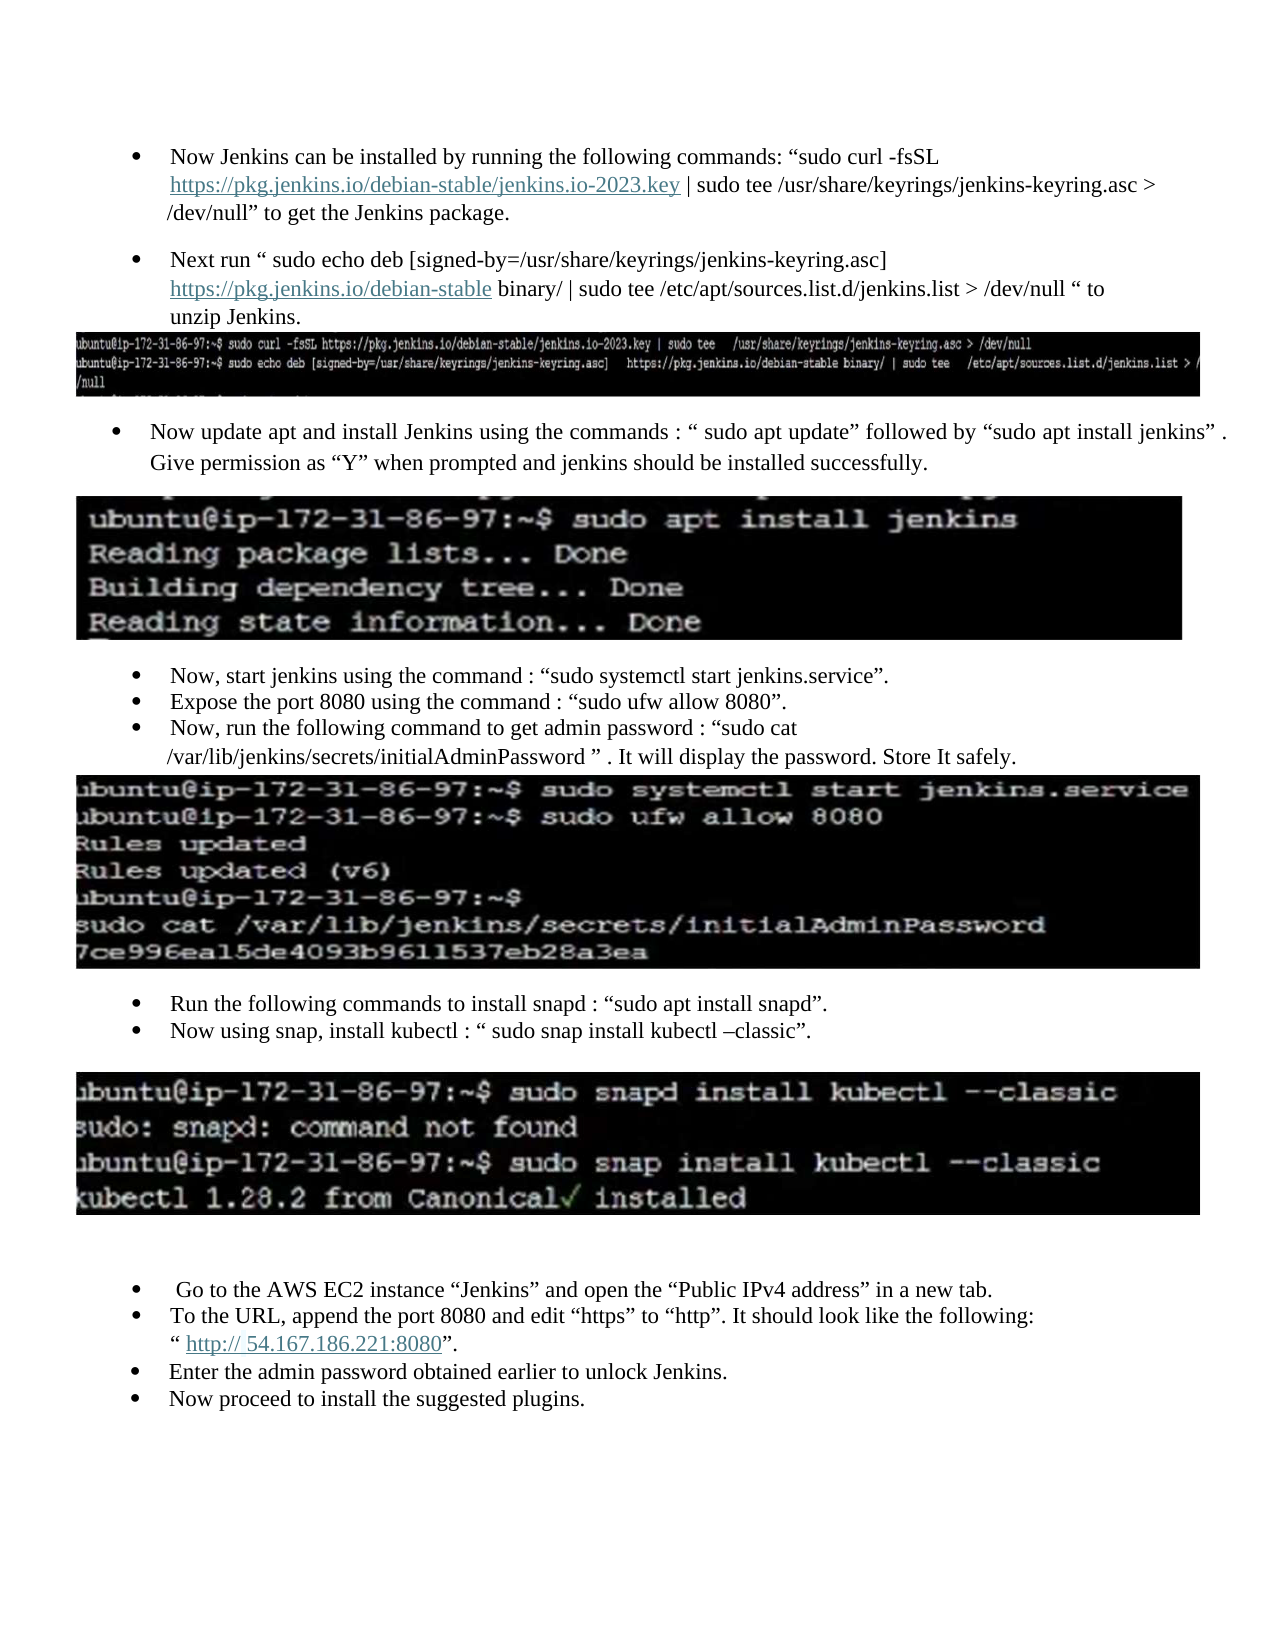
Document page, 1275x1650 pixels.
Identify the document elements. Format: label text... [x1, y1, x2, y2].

text /var/lib/jenkins/secrets/initialAdminPassword ” . It will display the password. Store It safely. [132, 743, 1200, 769]
list To the URL, append the port 8080 and edit “https” to “http”. It should look like the following: [132, 1302, 1120, 1329]
list Enter the admin password obtained earlier to unlock Jenkins. [131, 1358, 1200, 1384]
list “ http:// 54.167.186.221:8080”. [246, 1330, 1120, 1357]
list Now Jenkins can be installed by running the following commands: “sudo curl -fsSL https://pkg.jenkins.io/debian-stable/jenkins.io-2023.key | sudo tee /usr/share/keyrings/jenkins-keyring.asc > [132, 143, 1184, 197]
list Go to the AWS EC2 instance “Jenkins” and open the “Public IPv4 address” in a new tab. [132, 1276, 1200, 1302]
list Expose the port 8080 using the command : “sudo ufw allow 8080”. [132, 688, 1200, 714]
list Now, start jenkins using the command : “sudo systemctl start jenkins.service”. [132, 662, 1200, 688]
list Next run “ sudo echo deb [signed-by=/usr/share/keyrings/jenkins-keyring.asc] https://pkg.jenkins.io/debian-stable binary/ | sudo tee /etc/apt/sources.list.d/jenkins.list > /dev/null “ to unzip Jenkins. [132, 247, 1133, 330]
list Now using snap, install kubectl : “ sudo snap install kubectl –classic”. [132, 1017, 1200, 1043]
list Now, run the following command to get admin password : “sudo cat [132, 714, 1200, 741]
list “ http:// 54.167.186.221:8080”. [170, 1330, 241, 1357]
list Now update apt and install Jenkins using the commands : “ sudo apt update” followed by “sudo apt install jenkins” . Give permission as “Y” when prompted and jenkins should be installed successfully. [112, 418, 1230, 475]
list Now proceed to install the suggested plugins. [131, 1384, 1200, 1411]
list Run the following commands to install snapd : “sudo apt install snapd”. [132, 991, 1200, 1017]
text /dev/null” to get the Jenkins package. [132, 199, 1200, 226]
